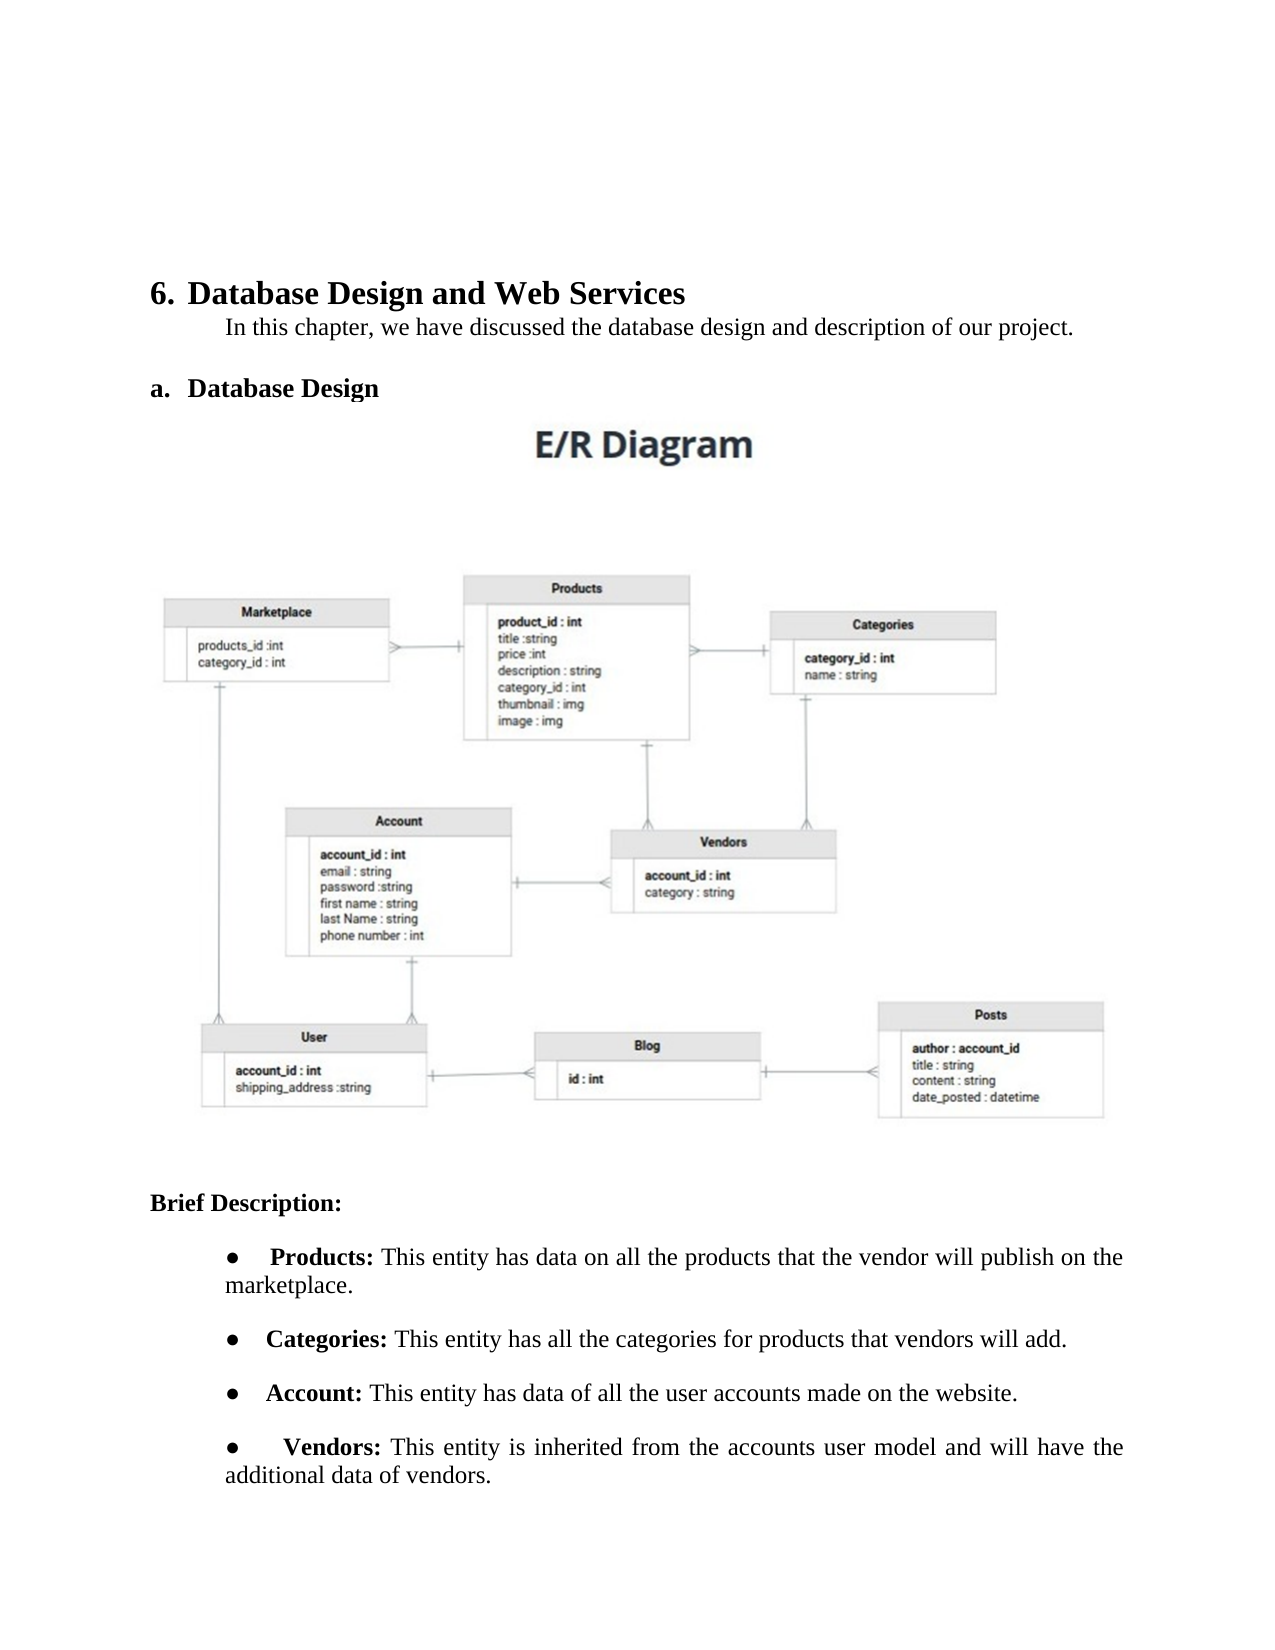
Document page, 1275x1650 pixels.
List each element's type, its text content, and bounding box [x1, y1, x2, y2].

text ● Categories: This entity has all the categories for products that vendors will add. [225, 1324, 1125, 1353]
text ● Vendors: This entity is inherited from the accounts user model and will have the additional data of vendors. [225, 1432, 1125, 1489]
picture [150, 402, 1125, 1149]
text Brief Description: [150, 1188, 1125, 1217]
subtitle Database Design and Web Services [150, 274, 1125, 312]
subtitle Database Design [150, 372, 1125, 402]
text ● Products: This entity has data on all the products that the vendor will publish on the marketplace. [225, 1242, 1125, 1299]
text ● Account: This entity has data of all the user accounts made on the website. [225, 1378, 1125, 1407]
text In this chapter, we have discussed the database design and description of our project. [150, 312, 1125, 341]
